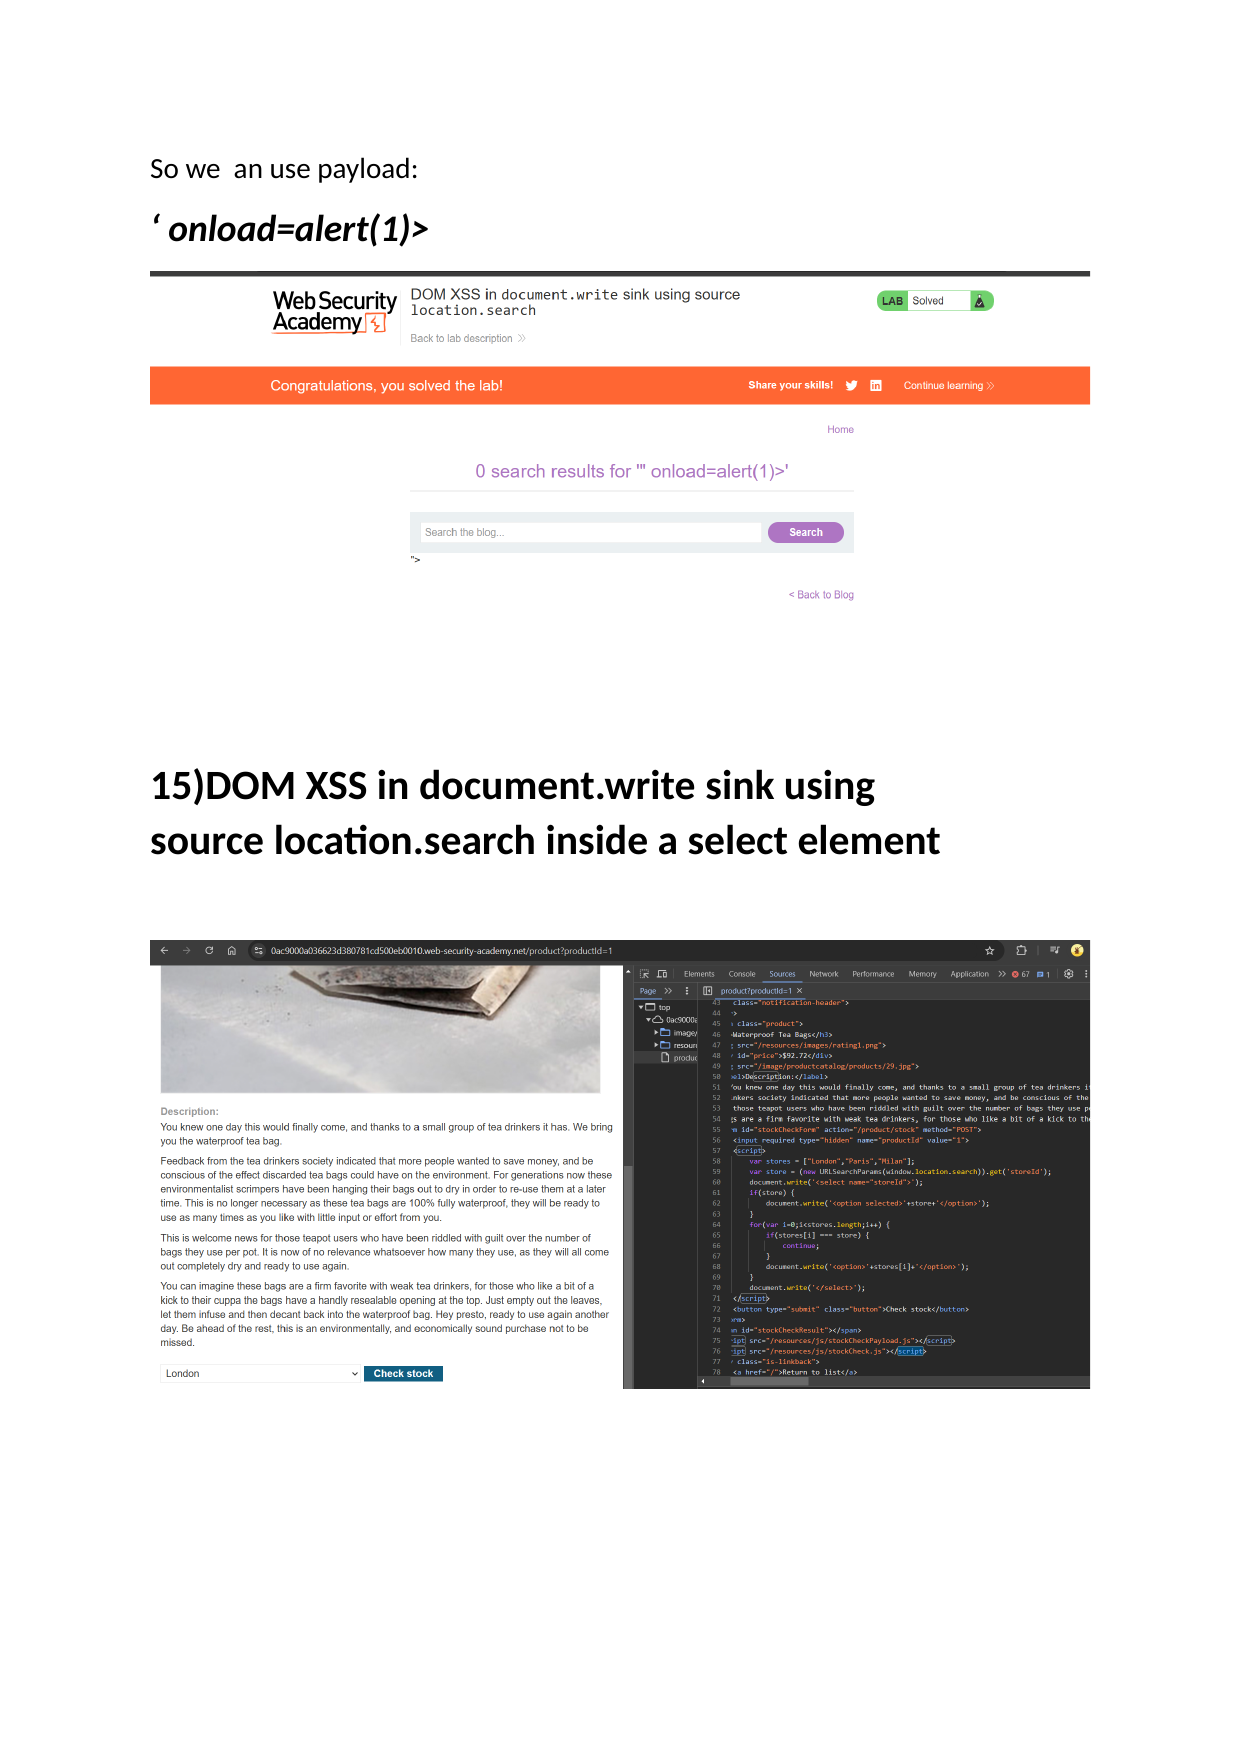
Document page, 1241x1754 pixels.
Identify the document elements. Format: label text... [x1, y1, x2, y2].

text So we an use payload: [150, 150, 1090, 186]
picture [150, 271, 1091, 630]
text ‘ onload=alert(1)> [150, 205, 1090, 251]
text 15)DOM XSS in document.write sink using source location.search inside a select element [150, 759, 1090, 864]
picture [150, 940, 1091, 1389]
